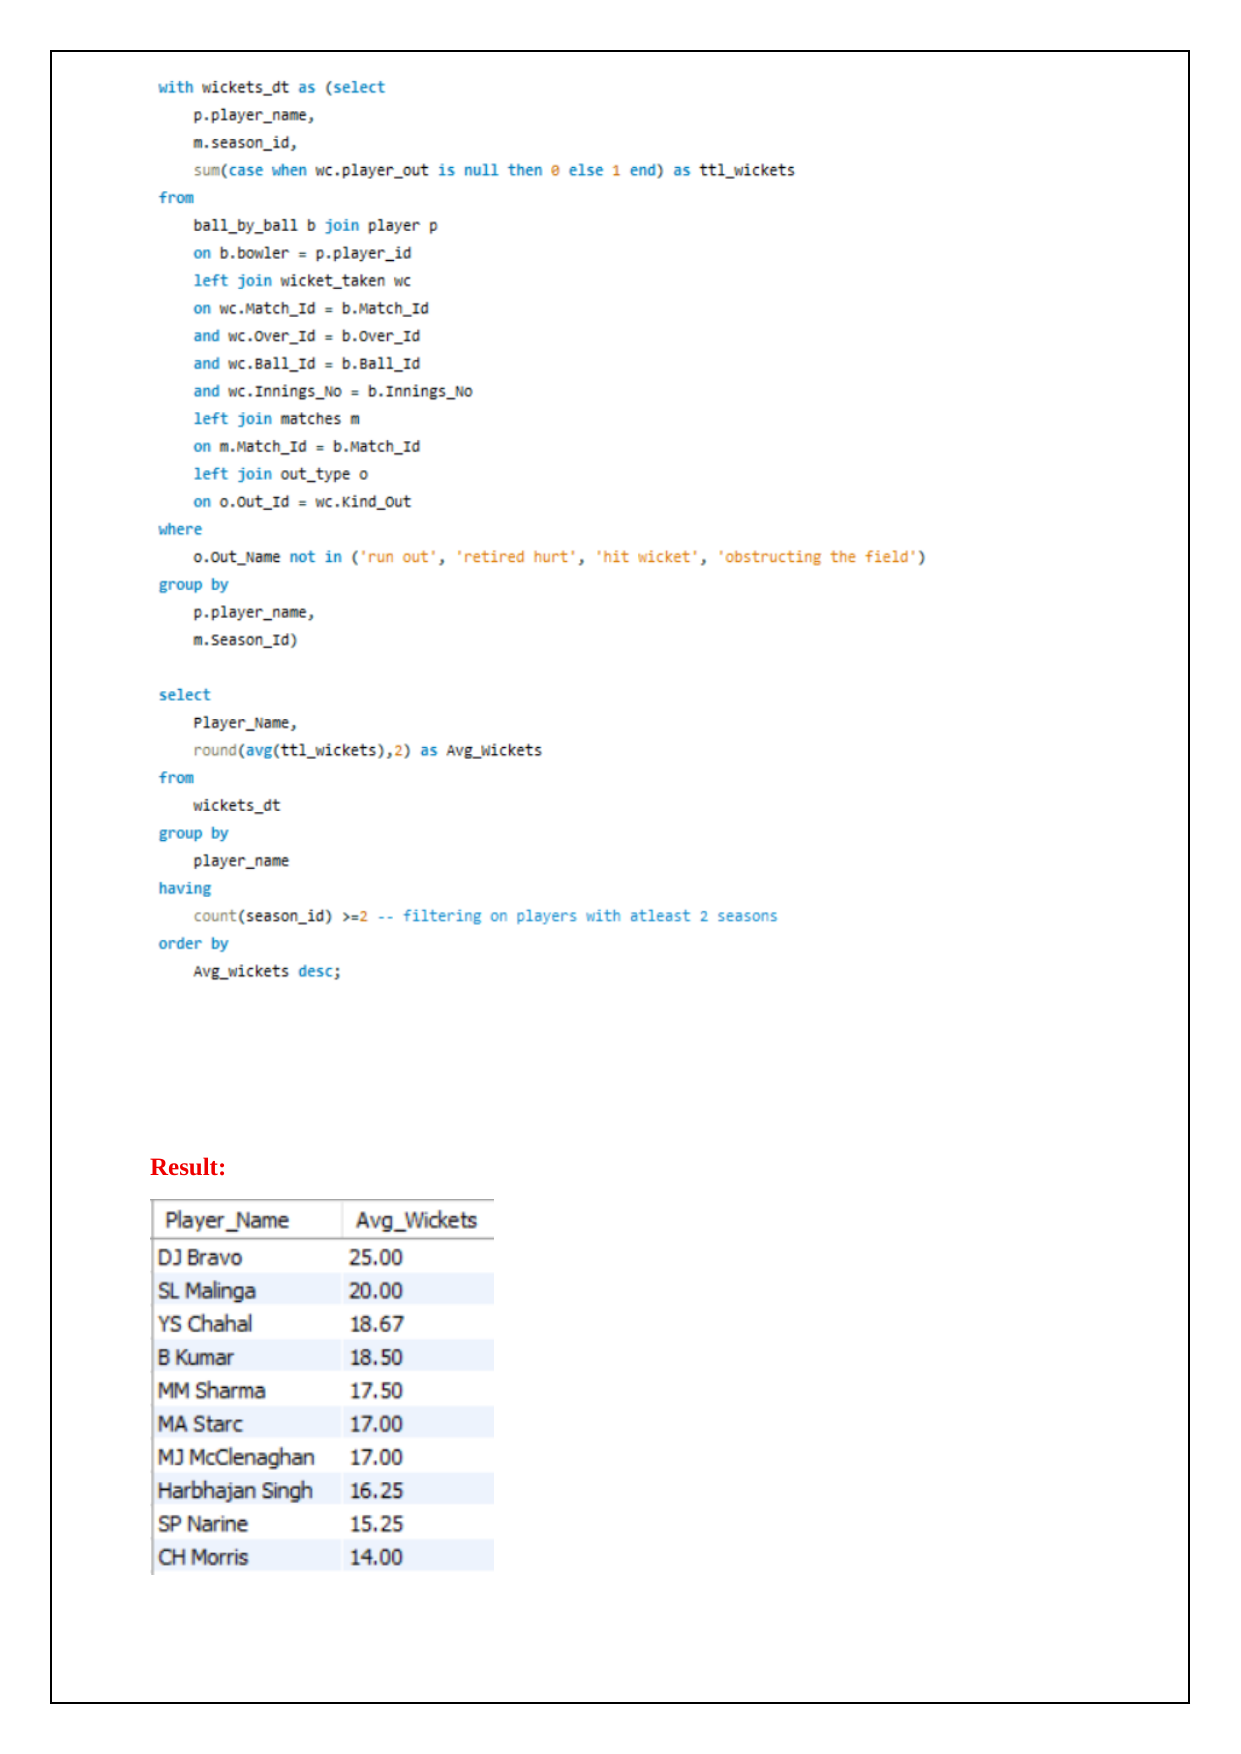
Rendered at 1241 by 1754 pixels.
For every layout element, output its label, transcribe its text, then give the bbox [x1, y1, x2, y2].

picture [150, 75, 929, 990]
picture [150, 1199, 494, 1575]
text Result: [75, 1152, 1165, 1181]
